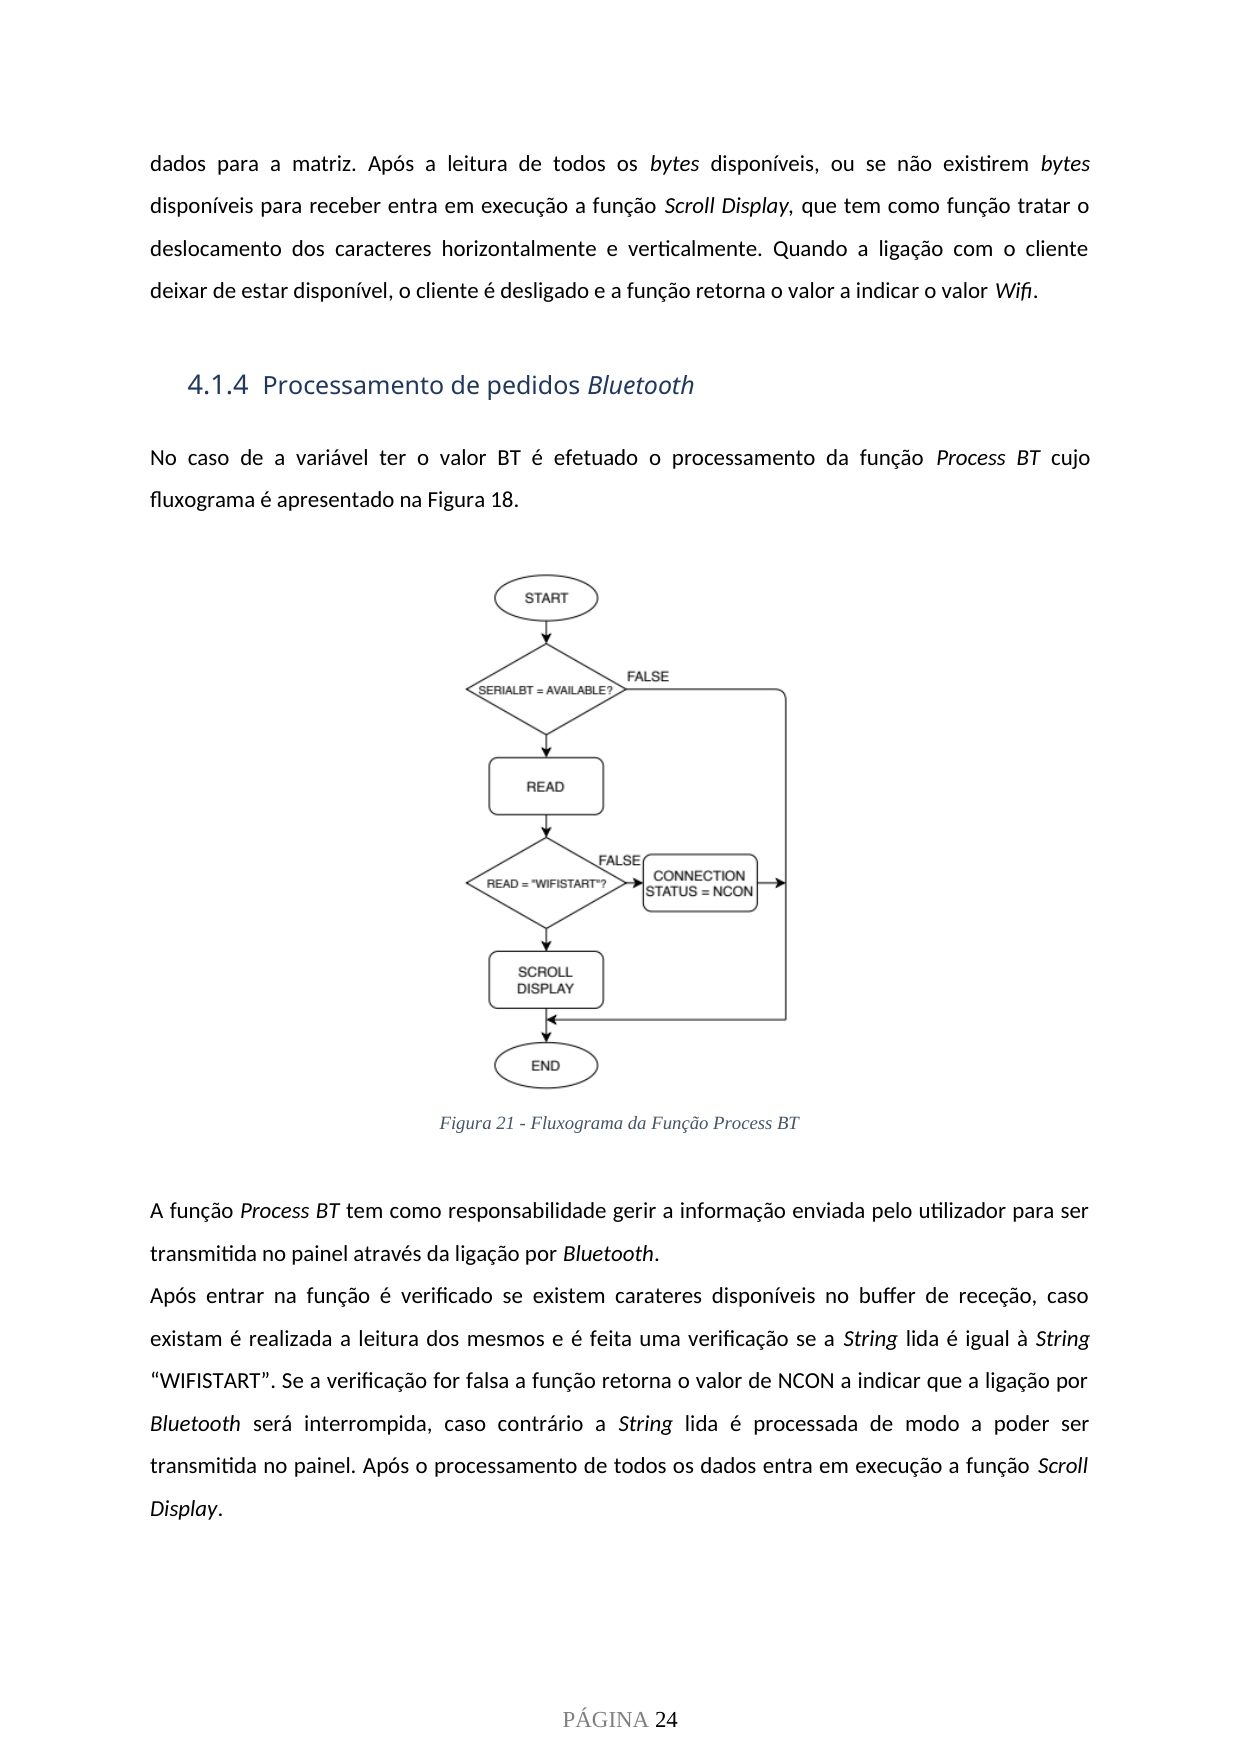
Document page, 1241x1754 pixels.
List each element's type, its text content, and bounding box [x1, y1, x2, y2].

text A função Process BT tem como responsabilidade gerir a informação enviada pelo utilizador para ser transmitida no painel através da ligação por Bluetooth. [150, 1197, 1090, 1267]
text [150, 149, 1090, 305]
text No caso de a variável ter o valor BT é efetuado o processamento da função Process BT cujo fluxograma é apresentado na Figura 18. [150, 443, 1090, 513]
text Após entrar na função é verificado se existem carateres disponíveis no buffer de receção, caso existam é realizada a leitura dos mesmos e é feita uma verificação se a String lida é igual à String “WIFISTART”. Se a verificação for falsa a função retorna o valor de NCON a indicar que a ligação por Bluetooth será interrompida, caso contrário a String lida é processada de modo a poder ser transmitida no painel. Após o processamento de todos os dados entra em execução a função Scroll Display. [150, 1282, 1090, 1522]
subtitle Processamento de pedidos Bluetooth [187, 366, 1090, 403]
